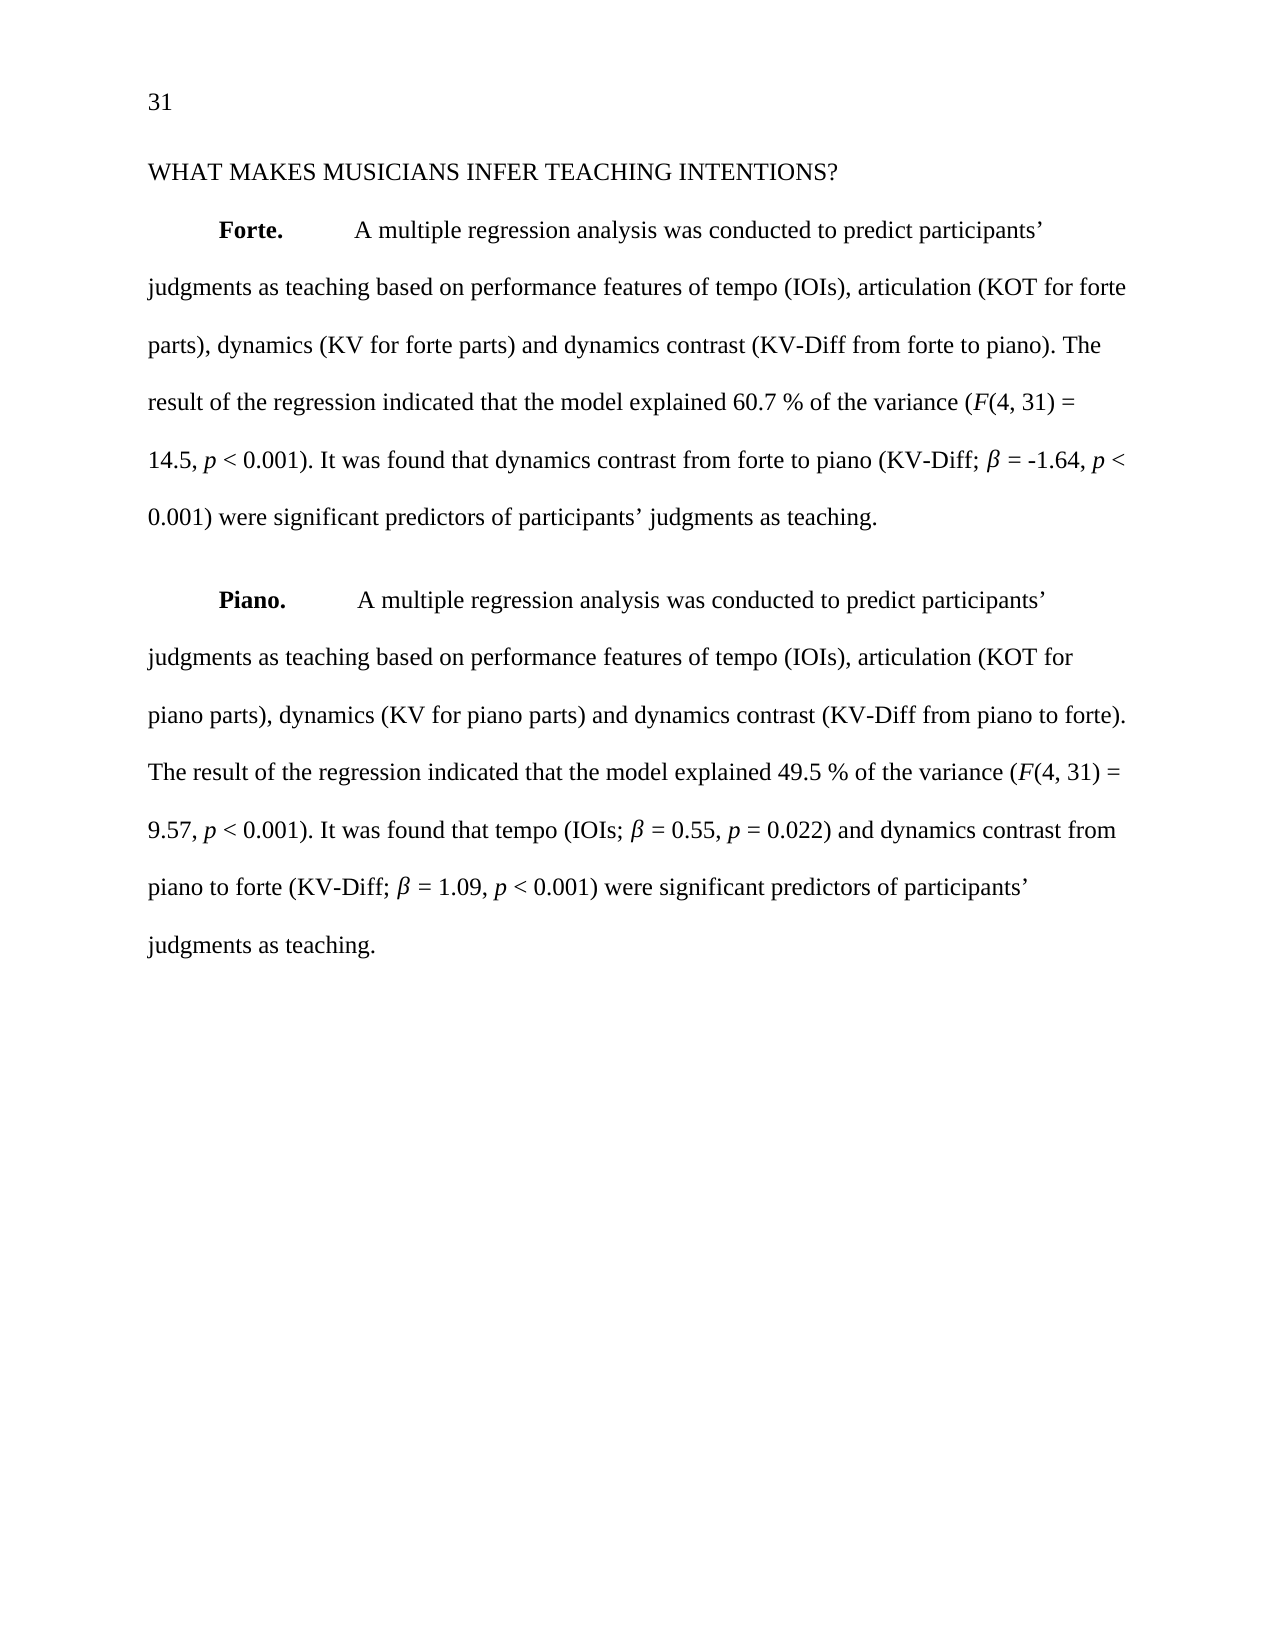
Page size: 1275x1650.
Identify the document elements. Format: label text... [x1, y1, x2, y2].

subtitle Forte. [148, 215, 283, 244]
subtitle Piano. [148, 585, 286, 614]
text A multiple regression analysis was conducted to predict participants’ judgments as teaching based on performance features of tempo (IOIs), articulation (KOT for forte parts), dynamics (KV for forte parts) and dynamics contrast (KV-Diff from forte to piano). The result of the regression indicated that the model explained 60.7 % of the variance (F(4, 31) = 14.5, p < 0.001). It was found that dynamics contrast from forte to piano (KV-Diff; = -1.64, p < 0.001) were significant predictors of participants’ judgments as teaching. [148, 215, 1127, 531]
text A multiple regression analysis was conducted to predict participants’ judgments as teaching based on performance features of tempo (IOIs), articulation (KOT for piano parts), dynamics (KV for piano parts) and dynamics contrast (KV-Diff from piano to forte). The result of the regression indicated that the model explained 49.5 % of the variance (F(4, 31) = 9.57, p < 0.001). It was found that tempo (IOIs; = 0.55, p = 0.022) and dynamics contrast from piano to forte (KV-Diff; = 1.09, p < 0.001) were significant predictors of participants’ judgments as teaching. [148, 585, 1127, 959]
